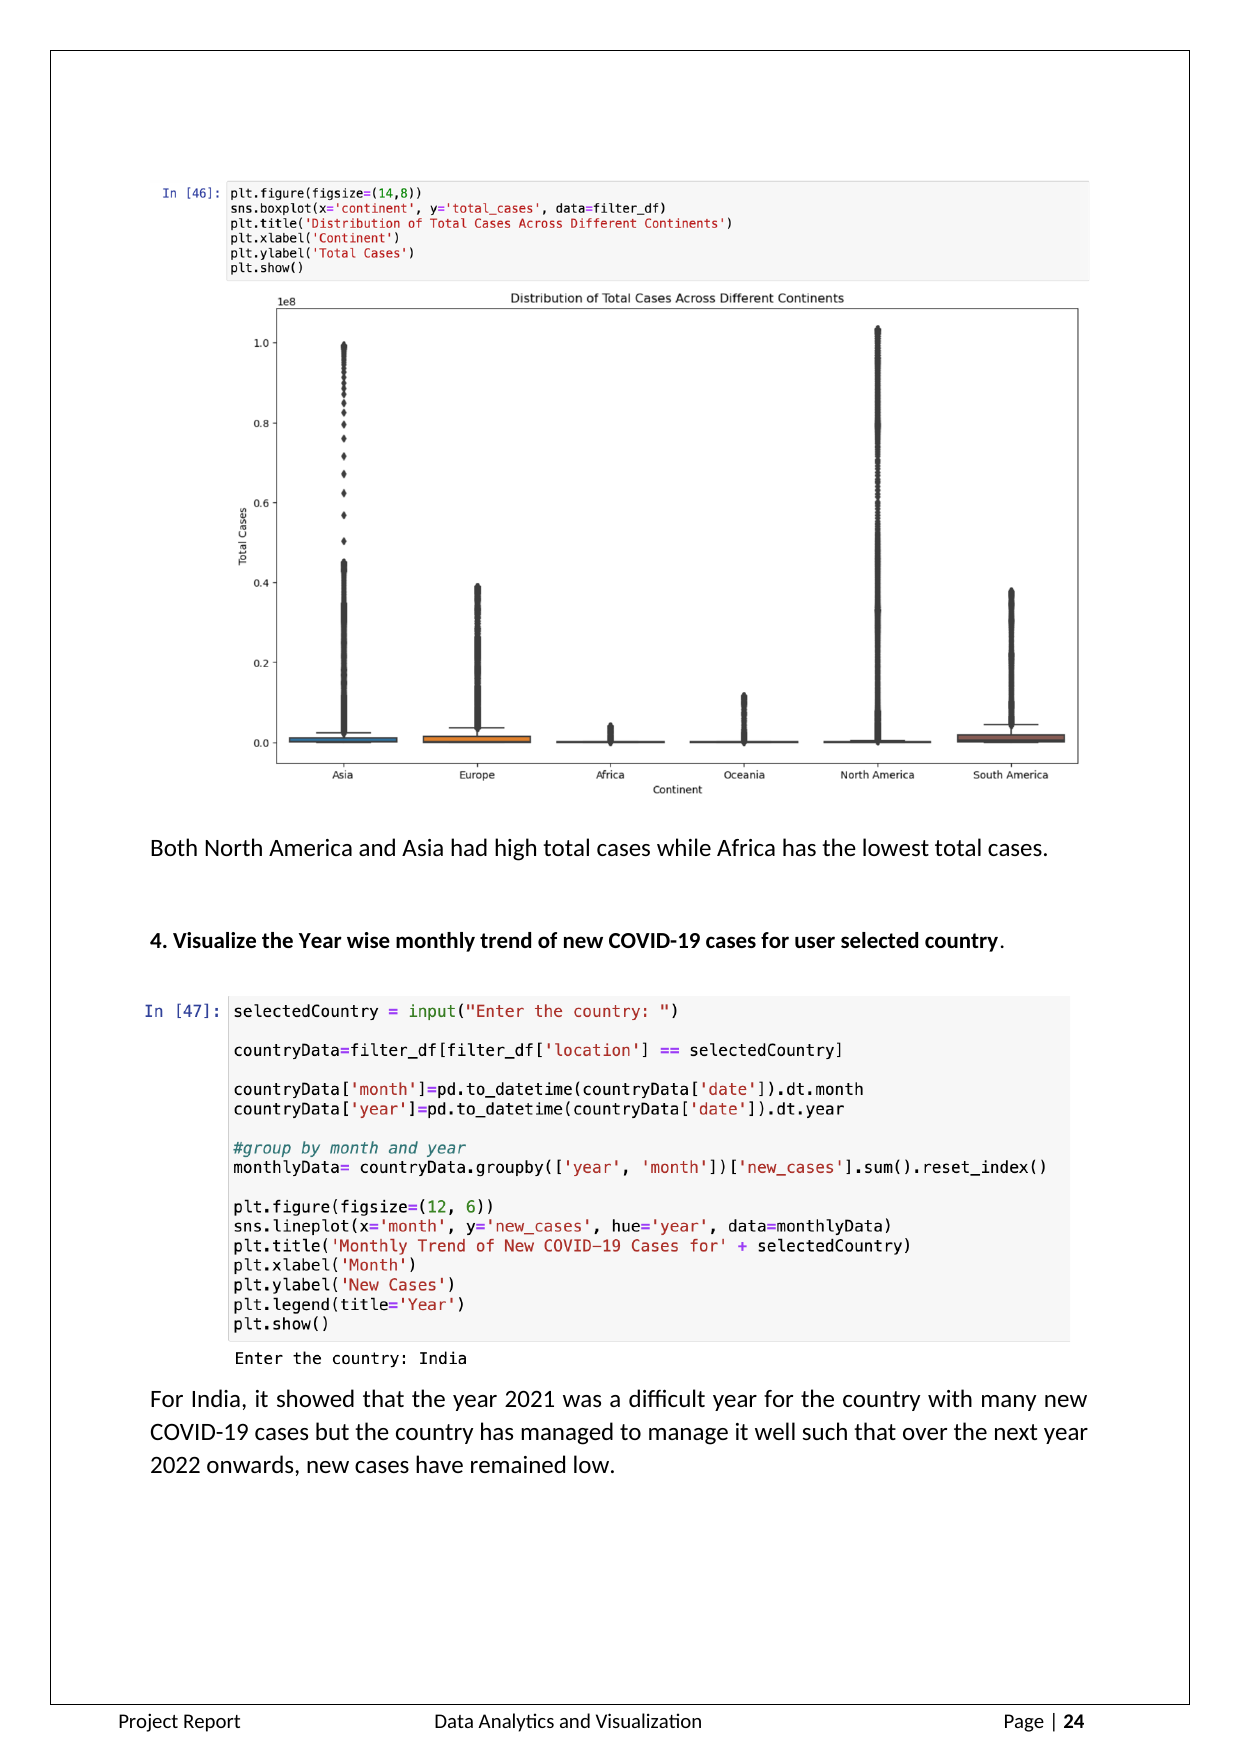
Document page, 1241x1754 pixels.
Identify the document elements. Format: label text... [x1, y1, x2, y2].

picture [132, 996, 1069, 1369]
picture [150, 180, 1090, 800]
text Both North America and Asia had high total cases while Africa has the lowest total cases. [150, 832, 1090, 863]
text 4. Visualize the Year wise monthly trend of new COVID-19 cases for user selected country. [150, 926, 1090, 954]
